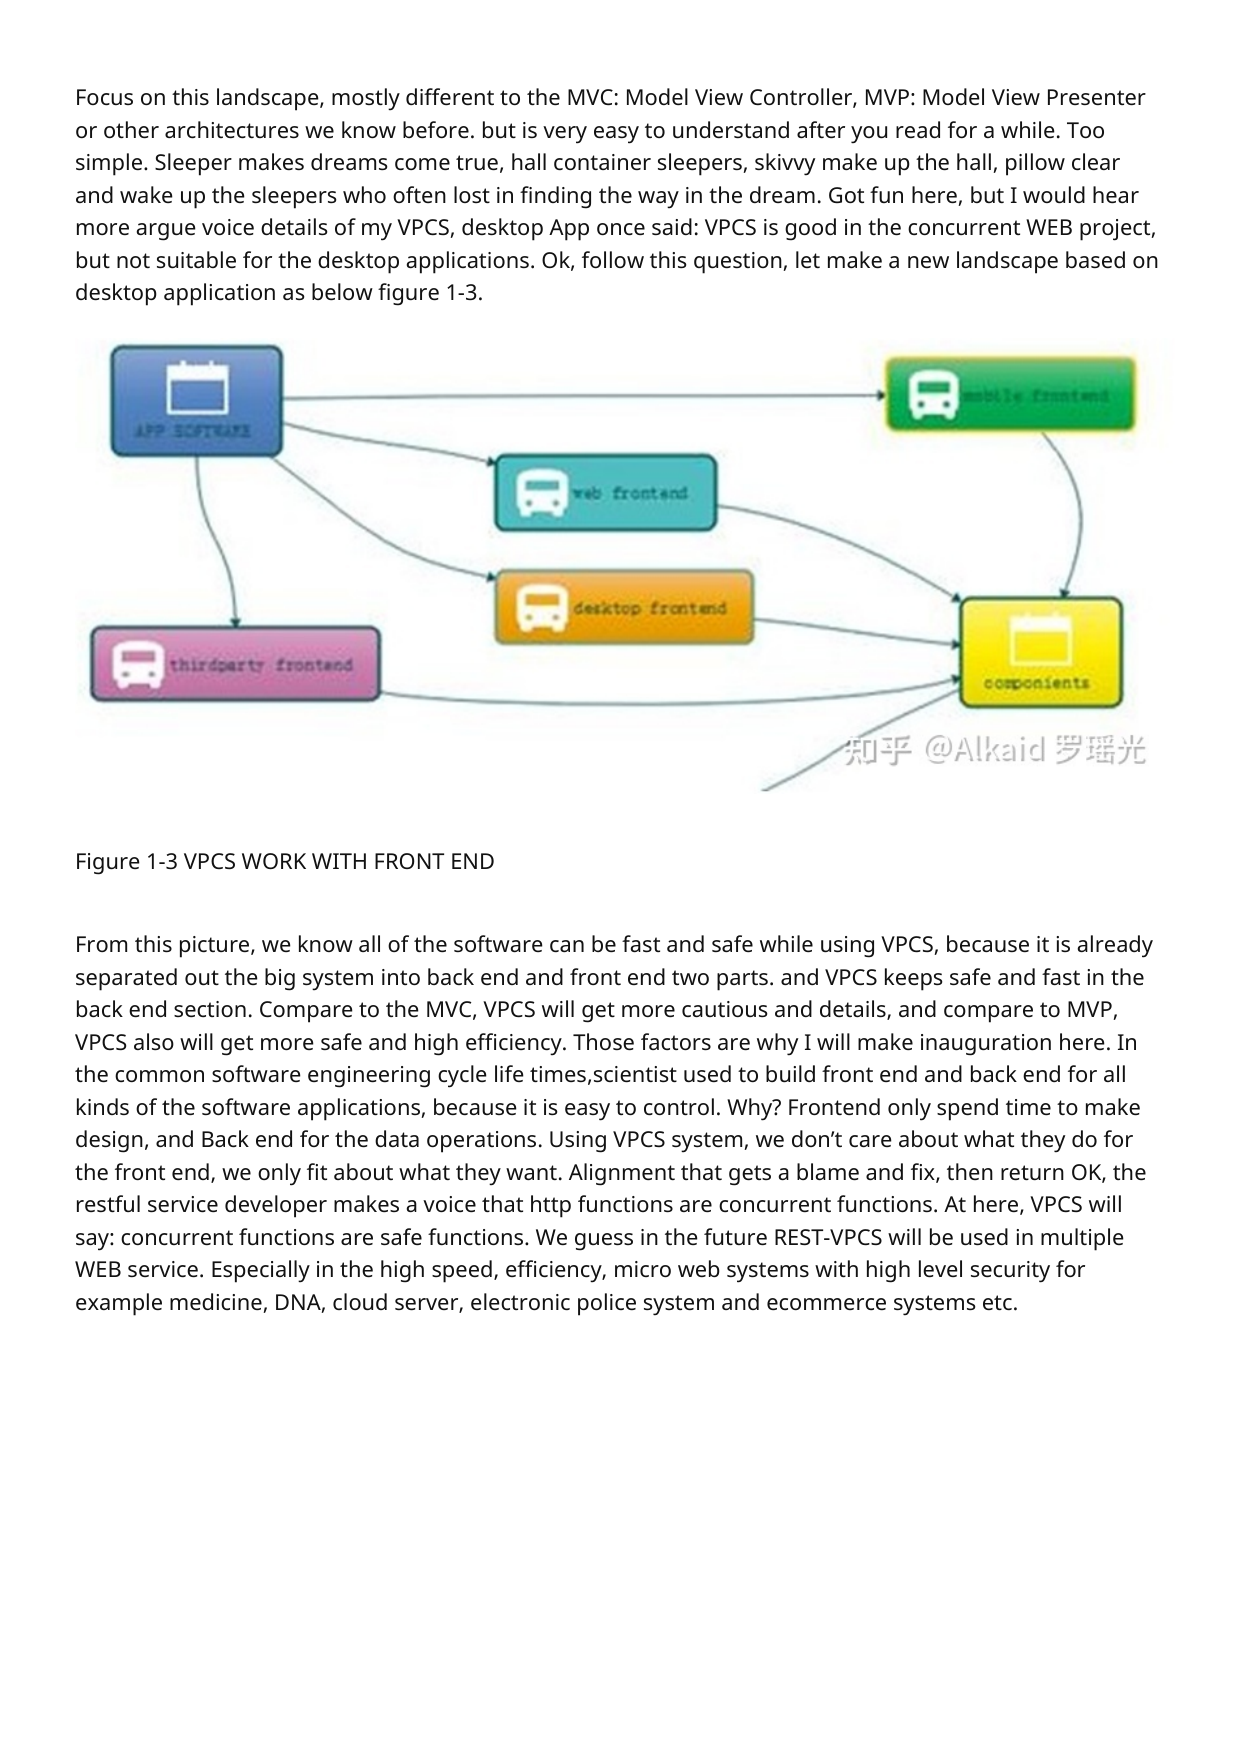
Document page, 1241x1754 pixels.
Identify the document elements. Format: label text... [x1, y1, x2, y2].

picture [75, 338, 1175, 794]
text From this picture, we know all of the software can be fast and safe while using VPCS, because it is already separated out the big system into back end and front end two parts. and VPCS keeps safe and fast in the back end section. Compare to the MVC, VPCS will get more cautious and details, and compare to MVP, VPCS also will get more safe and high efficiency. Those factors are why I will make inauguration here. In the common software engineering cycle life times,scientist used to build front end and back end for all kinds of the software applications, because it is easy to control. Why? Frontend only spend time to make design, and Back end for the data operations. Using VPCS system, we don’t care about what they do for the front end, we only fit about what they want. Alignment that gets a blame and fix, then return OK, the restful service developer makes a voice that http functions are concurrent functions. At here, VPCS will say: concurrent functions are safe functions. We guess in the future REST-VPCS will be used in multiple WEB service. Especially in the high speed, efficiency, micro web systems with high level security for example medicine, DNA, cloud server, electronic police system and ecommerce systems etc. [75, 928, 1165, 1318]
text Figure 1-3 VPCS WORK WITH FRONT END [75, 845, 1165, 877]
text Focus on this landscape, mostly different to the MVC: Model View Controller, MVP: Model View Presenter or other architectures we know before. but is very easy to understand after you read for a while. Too simple. Sleeper makes dreams come true, hall container sleepers, skivvy make up the hall, pillow clear and wake up the sleepers who often lost in finding the way in the dream. Got fun here, but I would hear more argue voice details of my VPCS, desktop App once said: VPCS is good in the concurrent WEB project, but not suitable for the desktop applications. Ok, follow this question, let make a new landscape based on desktop application as below figure 1-3. [75, 81, 1165, 308]
